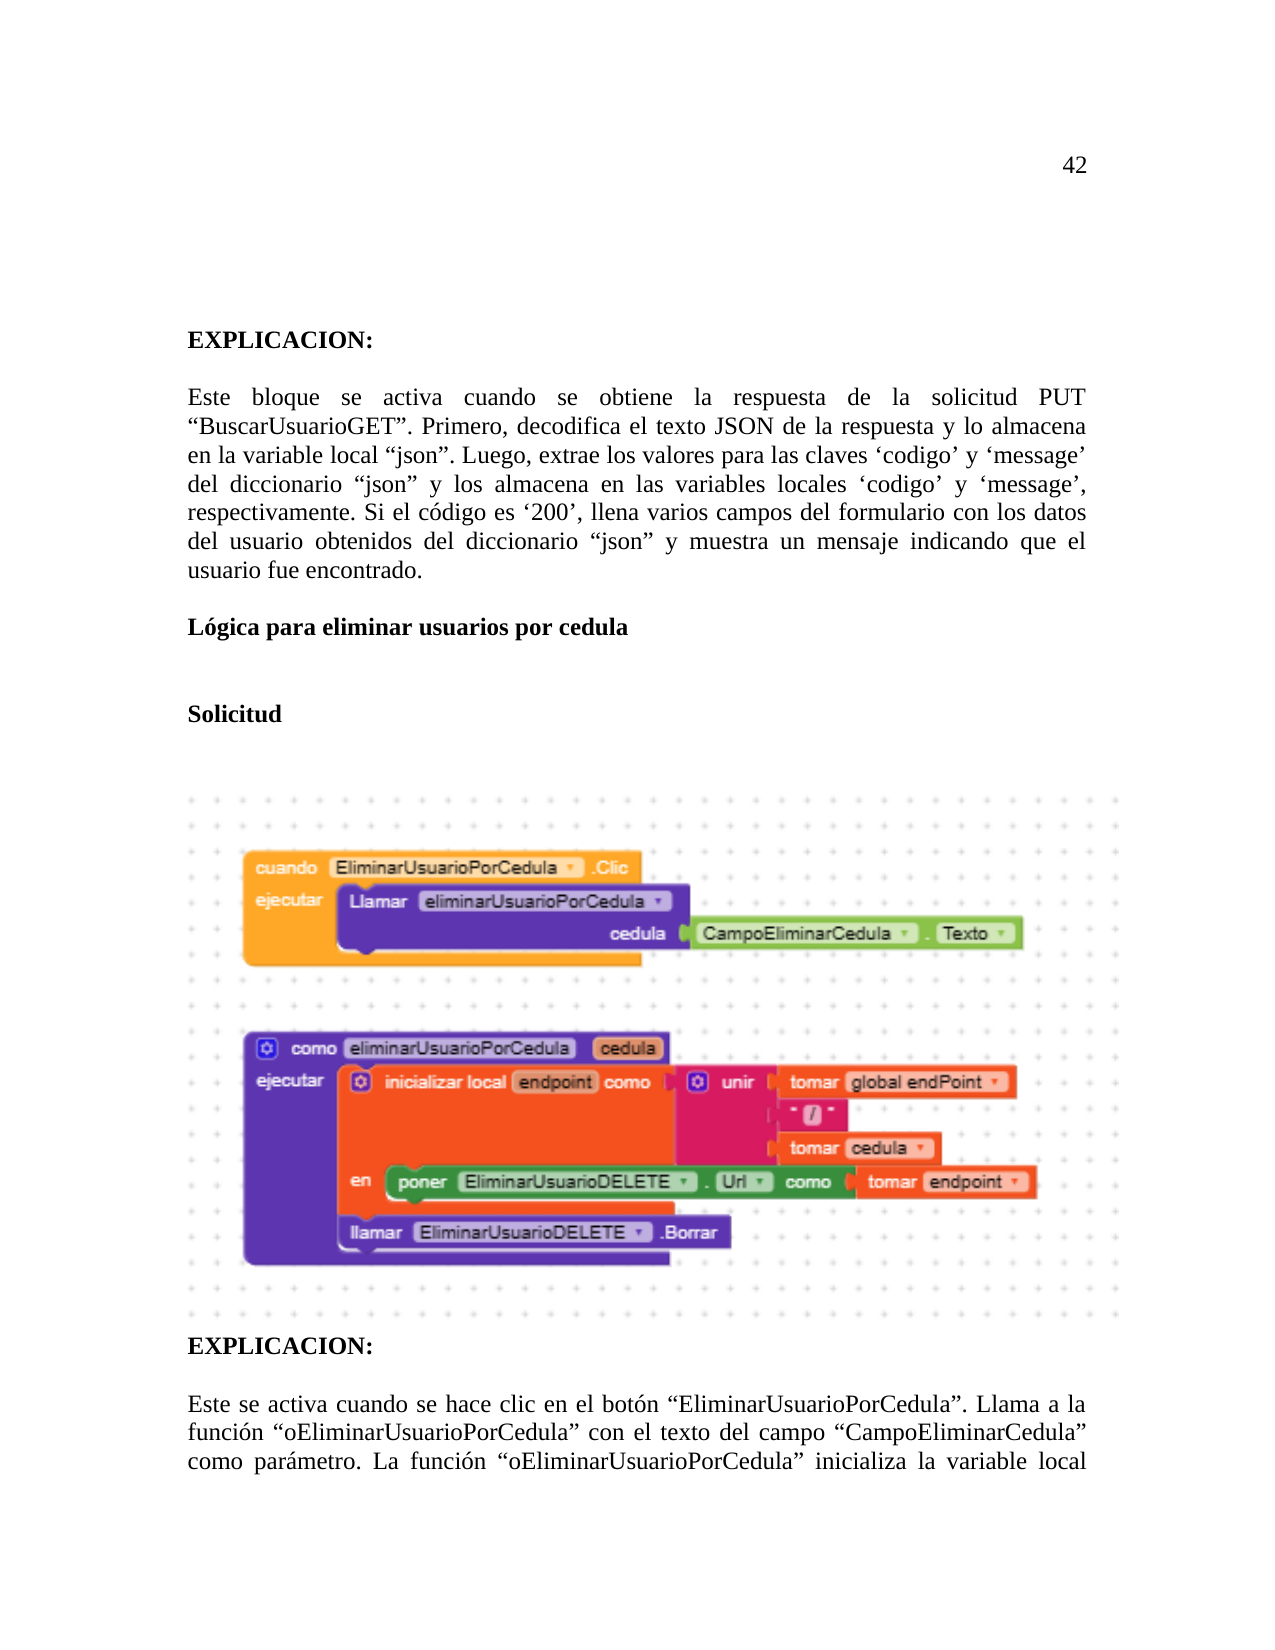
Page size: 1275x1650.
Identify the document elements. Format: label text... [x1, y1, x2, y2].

text EXPLICACION: [187, 325, 1087, 354]
text EXPLICACION: [187, 1331, 1087, 1360]
text Este bloque se activa cuando se obtiene la respuesta de la solicitud PUT “BuscarUsuarioGET”. Primero, decodifica el texto JSON de la respuesta y lo almacena en la variable local “json”. Luego, extrae los valores para las claves ‘codigo’ y ‘message’ del diccionario “json” y los almacena en las variables locales ‘codigo’ y ‘message’, respectivamente. Si el código es ‘200’, llena varios campos del formulario con los datos del usuario obtenidos del diccionario “json” y muestra un mensaje indicando que el usuario fue encontrado. [187, 382, 1087, 584]
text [187, 1389, 1087, 1475]
text Lógica para eliminar usuarios por cedula [187, 612, 1087, 641]
text Solicitud [187, 699, 1087, 727]
picture [187, 784, 1119, 1320]
